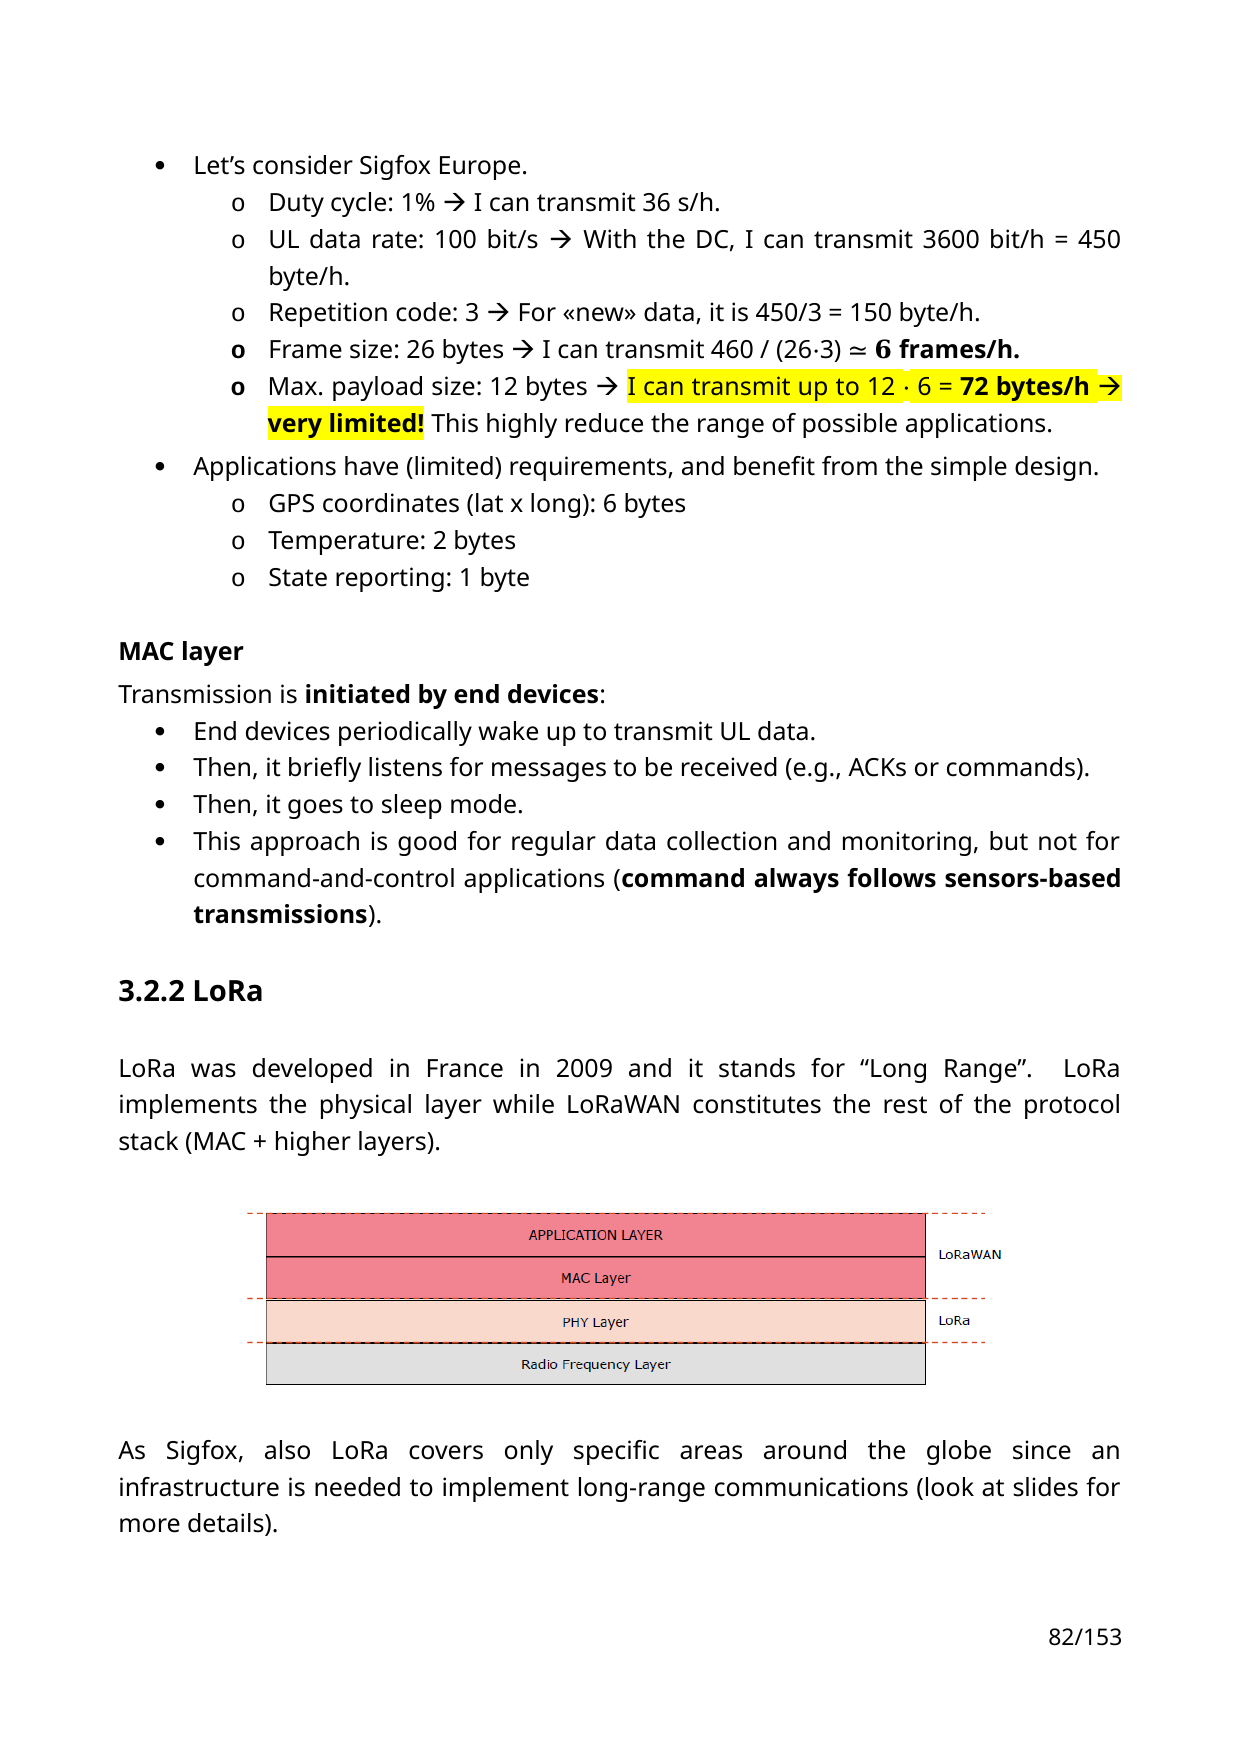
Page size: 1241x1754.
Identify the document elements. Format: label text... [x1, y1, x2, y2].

list Let’s consider Sigfox Europe. [156, 148, 1122, 182]
list Then, it goes to sleep mode. [156, 787, 1122, 821]
list Temperature: 2 bytes [231, 523, 1122, 557]
list Then, it briefly listens for messages to be received (e.g., ACKs or commands). [156, 750, 1122, 784]
list Max. payload size: 12 bytes I can transmit up to 12 ⋅ 6 = 72 bytes/h very limited! This highly reduce the range of possible applications. [230, 369, 1122, 440]
list End devices periodically wake up to transmit UL data. [156, 713, 1122, 747]
list This approach is good for regular data collection and monitoring, but not for command-and-control applications (command always follows sensors-based transmissions). [156, 824, 1122, 931]
list GPS coordinates (lat x long): 6 bytes [231, 486, 1122, 520]
subtitle 3.2.2 LoRa [118, 971, 1122, 1010]
list State reporting: 1 byte [231, 560, 1122, 594]
list Applications have (limited) requirements, and benefit from the simple design. [156, 449, 1122, 483]
picture [238, 1197, 1002, 1394]
text MAC layer [118, 633, 1122, 668]
text Transmission is initiated by end devices: [118, 677, 1122, 711]
list UL data rate: 100 bit/s With the DC, I can transmit 3600 bit/h = 450 byte/h. [231, 221, 1122, 292]
text LoRa was developed in France in 2009 and it stands for “Long Range”. LoRa implements the physical layer while LoRaWAN constitutes the rest of the protocol stack (MAC + higher layers). [118, 1050, 1122, 1158]
list Repetition code: 3 For «new» data, it is 450/3 = 150 byte/h. [231, 295, 1122, 329]
list Duty cycle: 1% I can transmit 36 s/h. [231, 184, 1122, 219]
list Frame size: 26 bytes I can transmit 460 / (26⋅3) ≃ 𝟔 frames/h. [231, 332, 1122, 366]
text As Sigfox, also LoRa covers only specific areas around the globe since an infrastructure is needed to implement long-range communications (look at slides for more details). [118, 1432, 1122, 1540]
